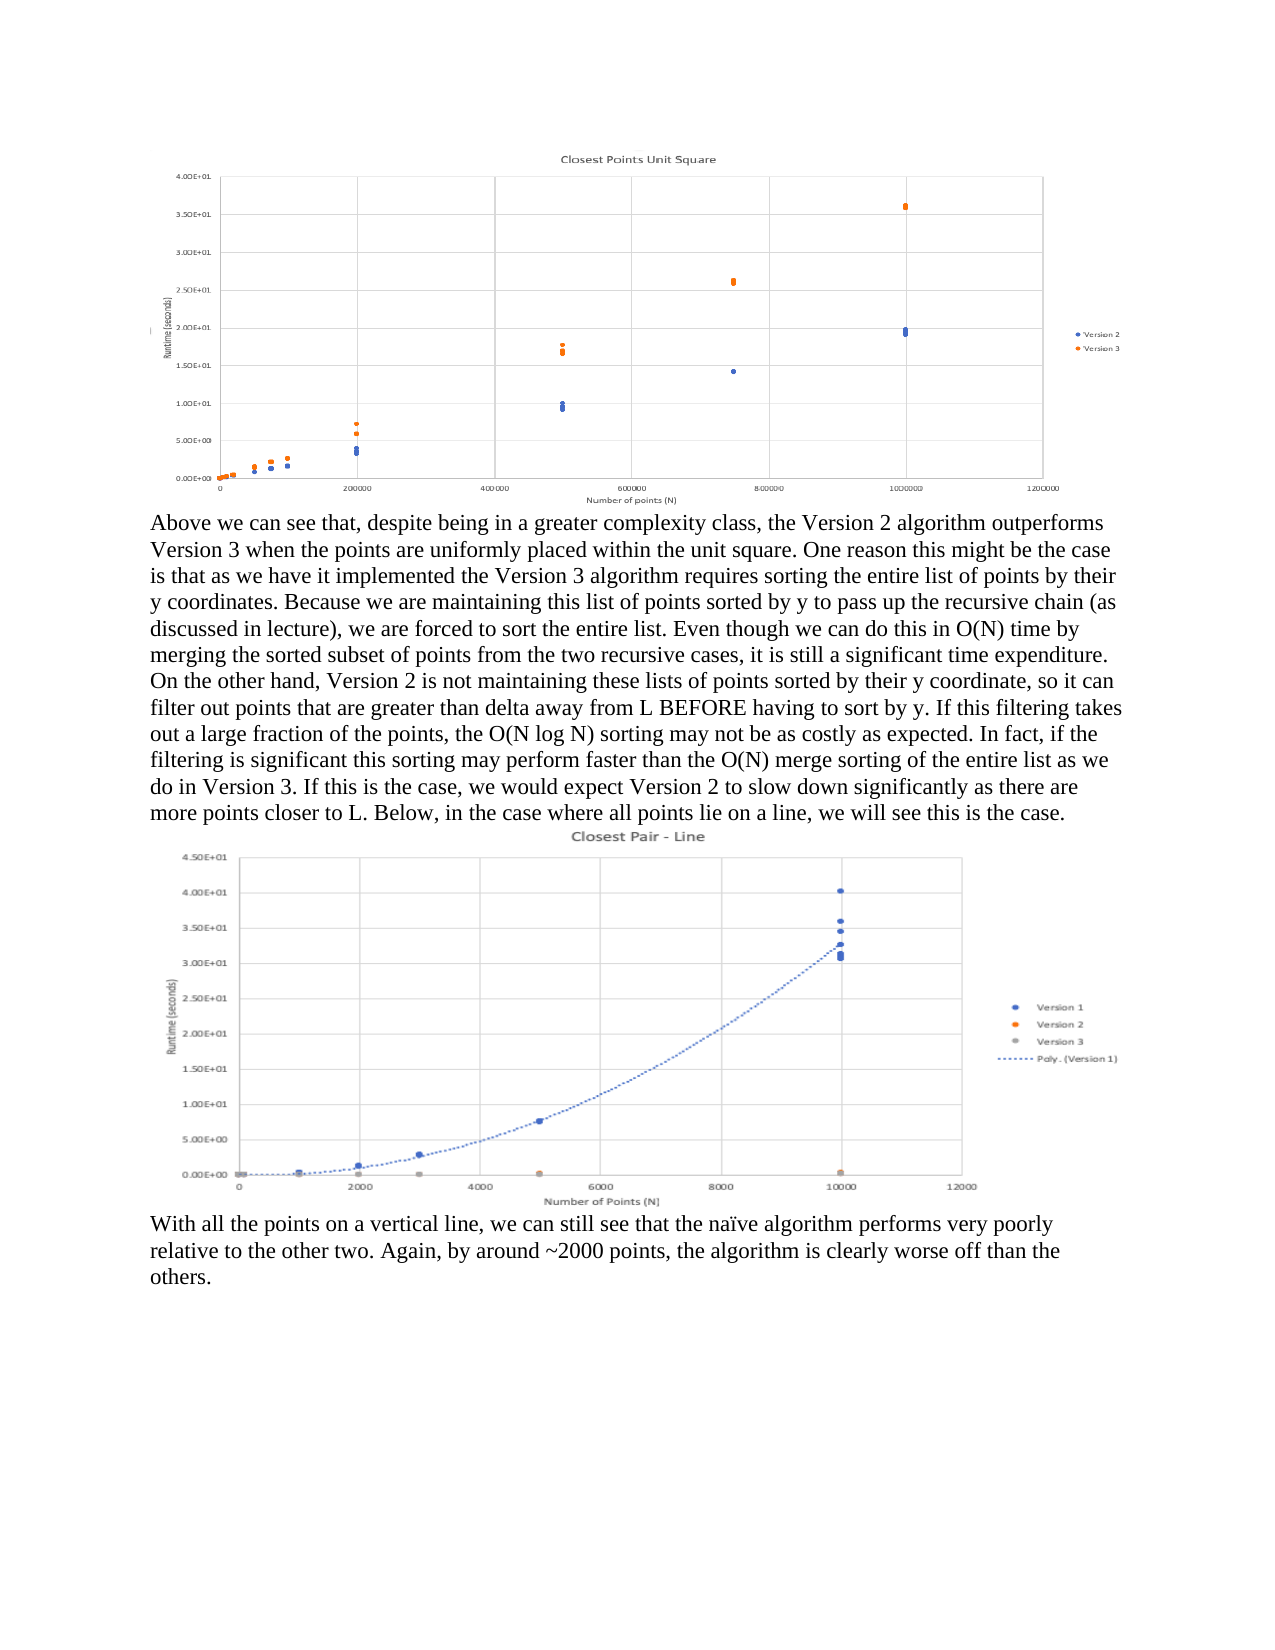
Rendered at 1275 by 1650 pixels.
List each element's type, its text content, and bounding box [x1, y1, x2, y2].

picture [150, 150, 1125, 510]
picture [150, 825, 1125, 1211]
text Above we can see that, despite being in a greater complexity class, the Version 2 algorithm outperforms Version 3 when the points are uniformly placed within the unit square. One reason this might be the case is that as we have it implemented the Version 3 algorithm requires sorting the entire list of points by their y coordinates. Because we are maintaining this list of points sorted by y to pass up the recursive chain (as discussed in lecture), we are forced to sort the entire list. Even though we can do this in O(N) time by merging the sorted subset of points from the two recursive cases, it is still a significant time expenditure. On the other hand, Version 2 is not maintaining these lists of points sorted by their y coordinate, so it can filter out points that are greater than delta away from L BEFORE having to sort by y. If this filtering takes out a large fraction of the points, the O(N log N) sorting may not be as costly as expected. In fact, if the filtering is significant this sorting may perform faster than the O(N) merge sorting of the entire list as we do in Version 3. If this is the case, we would expect Version 2 to slow down significantly as there are more points closer to L. Below, in the case where all points lie on a line, we will see this is the case. [150, 510, 1125, 825]
text With all the points on a vertical line, we can still see that the naïve algorithm performs very poorly relative to the other two. Again, by around ~2000 points, the algorithm is clearly worse off than the others. [150, 1211, 1125, 1289]
